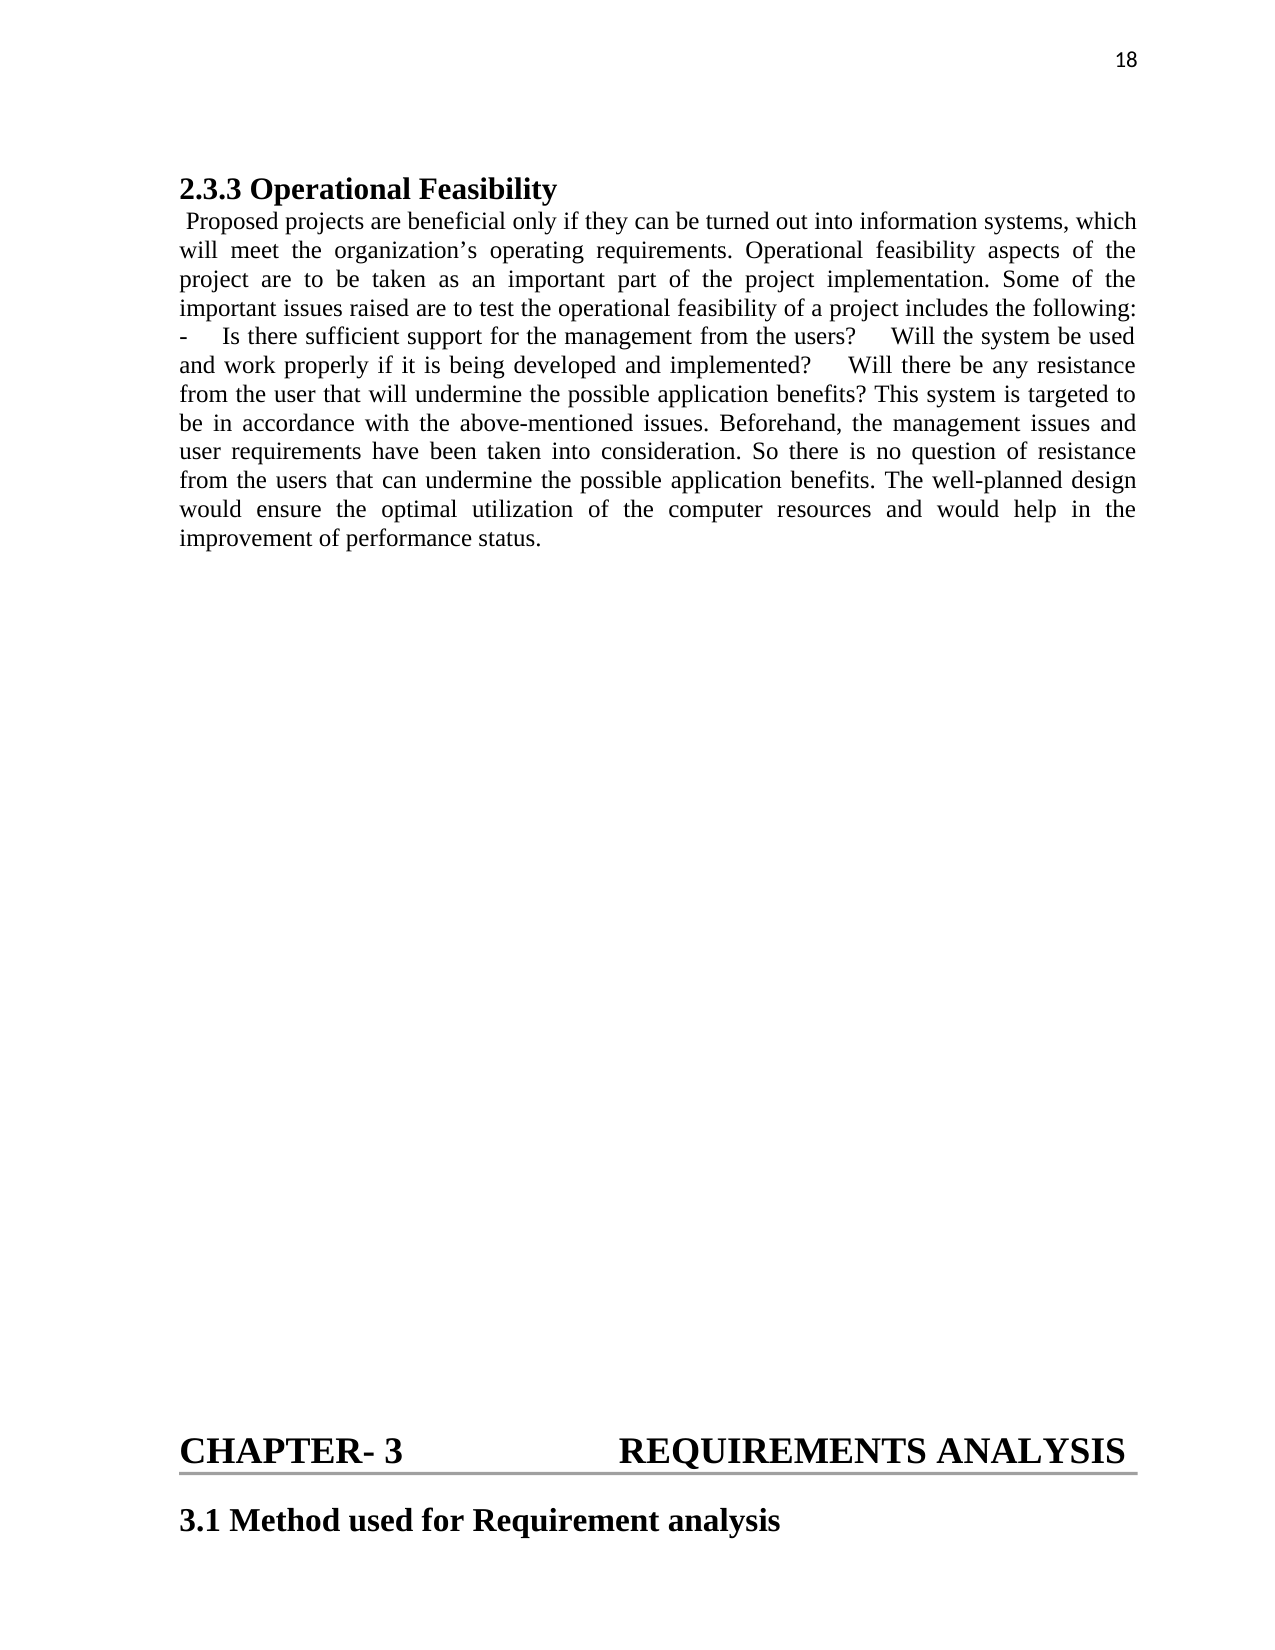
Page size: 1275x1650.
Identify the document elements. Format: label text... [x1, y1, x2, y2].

text 3.1 Method used for Requirement analysis [179, 1500, 1137, 1538]
text Proposed projects are beneficial only if they can be turned out into information systems, which will meet the organization’s operating requirements. Operational feasibility aspects of the project are to be taken as an important part of the project implementation. Some of the important issues raised are to test the operational feasibility of a project includes the following: -  Is there sufficient support for the management from the users?  Will the system be used and work properly if it is being developed and implemented?  Will there be any resistance from the user that will undermine the possible application benefits? This system is targeted to be in accordance with the above-mentioned issues. Beforehand, the management issues and user requirements have been taken into consideration. So there is no question of resistance from the users that can undermine the possible application benefits. The well-planned design would ensure the optimal utilization of the computer resources and would help in the improvement of performance status. [179, 206, 1137, 551]
text 2.3.3 Operational Feasibility [179, 170, 1137, 206]
text CHAPTER- 3 REQUIREMENTS ANALYSIS [179, 1429, 1137, 1471]
